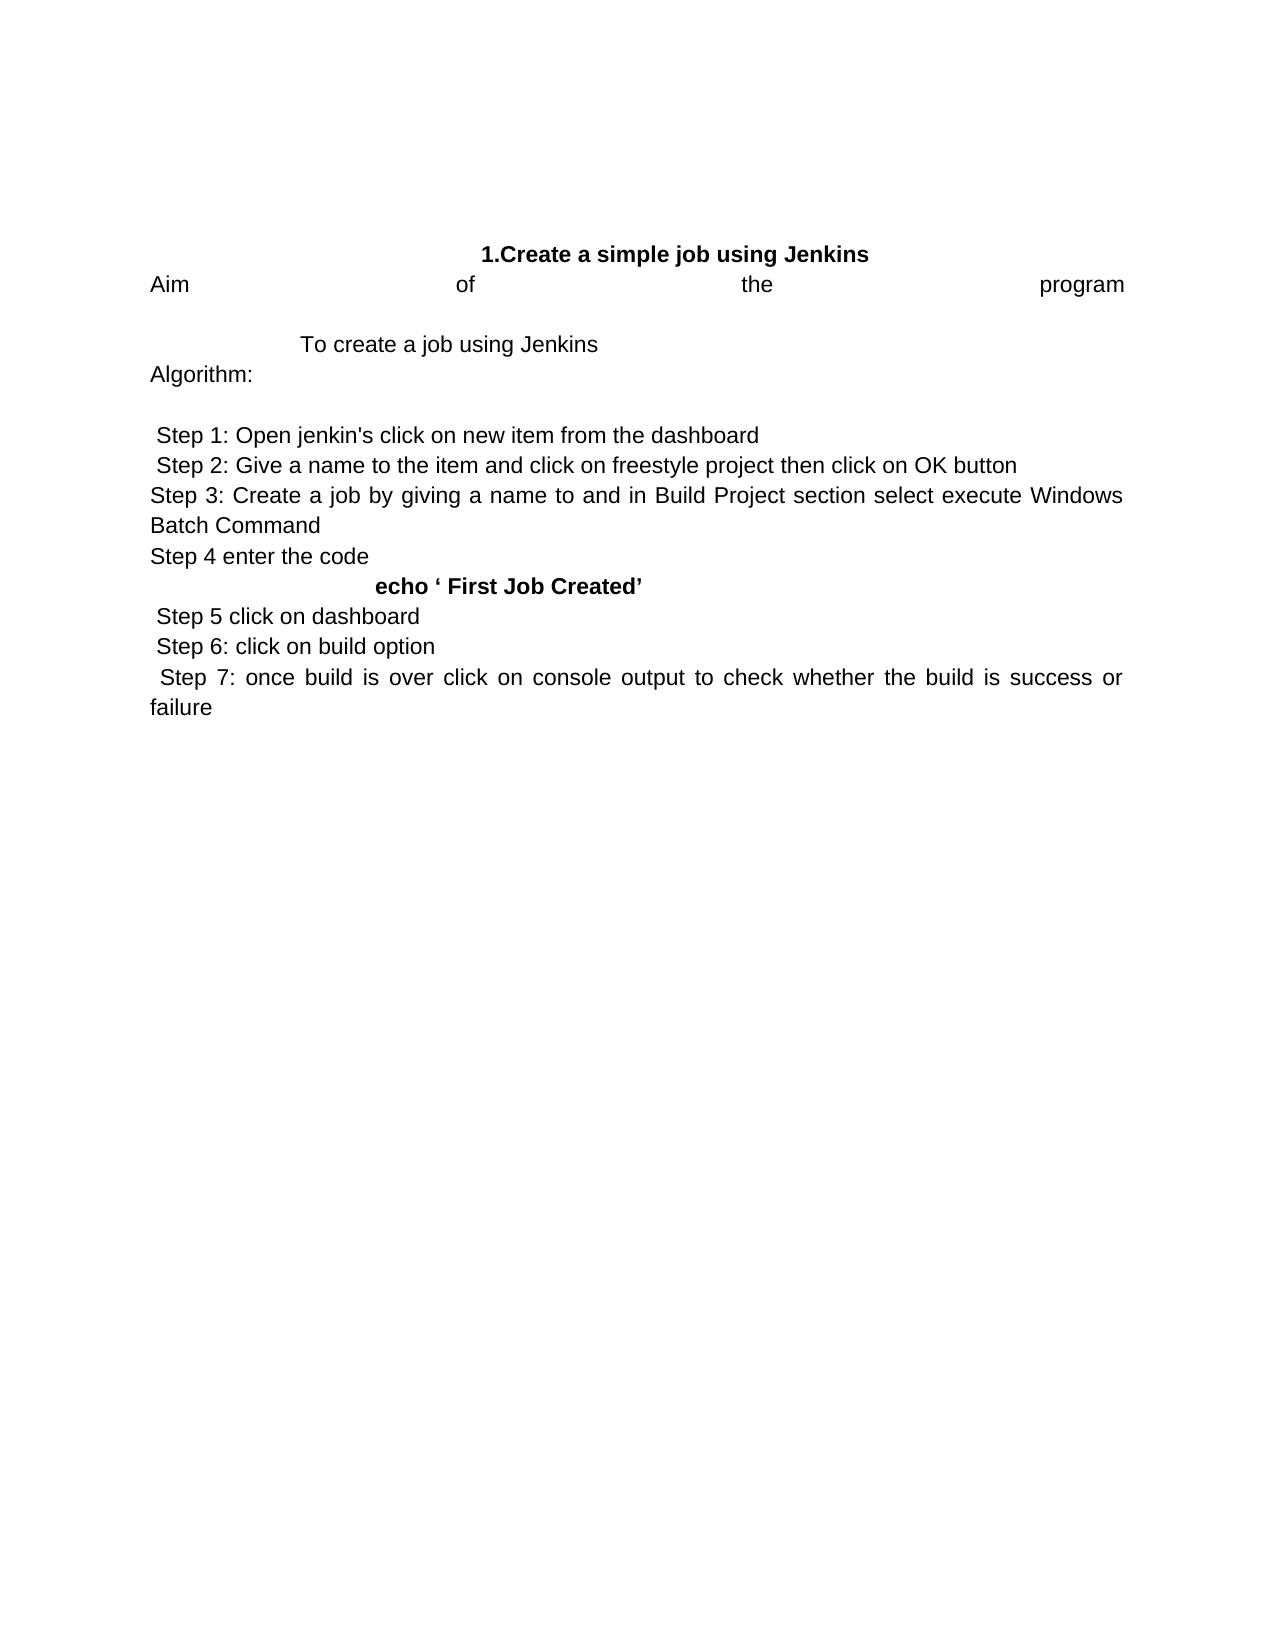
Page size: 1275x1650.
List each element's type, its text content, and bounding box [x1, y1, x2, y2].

text Step 6: click on build option [150, 633, 1125, 660]
text To create a job using Jenkins [225, 331, 1125, 358]
text Step 5 click on dashboard [150, 603, 1125, 629]
text Algorithm: [150, 361, 1125, 388]
text Step 7: once build is over click on console output to check whether the build is success or failure [150, 663, 1125, 720]
text Aim of the program [150, 271, 1125, 327]
text Step 3: Create a job by giving a name to and in Build Project section select execute Windows Batch Command [150, 482, 1125, 539]
text Step 2: Give a name to the item and click on freestyle project then click on OK button [150, 452, 1125, 478]
text Step 4 enter the code [150, 543, 1125, 569]
text 1.Create a simple job using Jenkins [225, 241, 1125, 267]
text Step 1: Open jenkin's click on new item from the dashboard [150, 422, 1125, 448]
text echo ‘ First Job Created’ [150, 573, 1125, 599]
